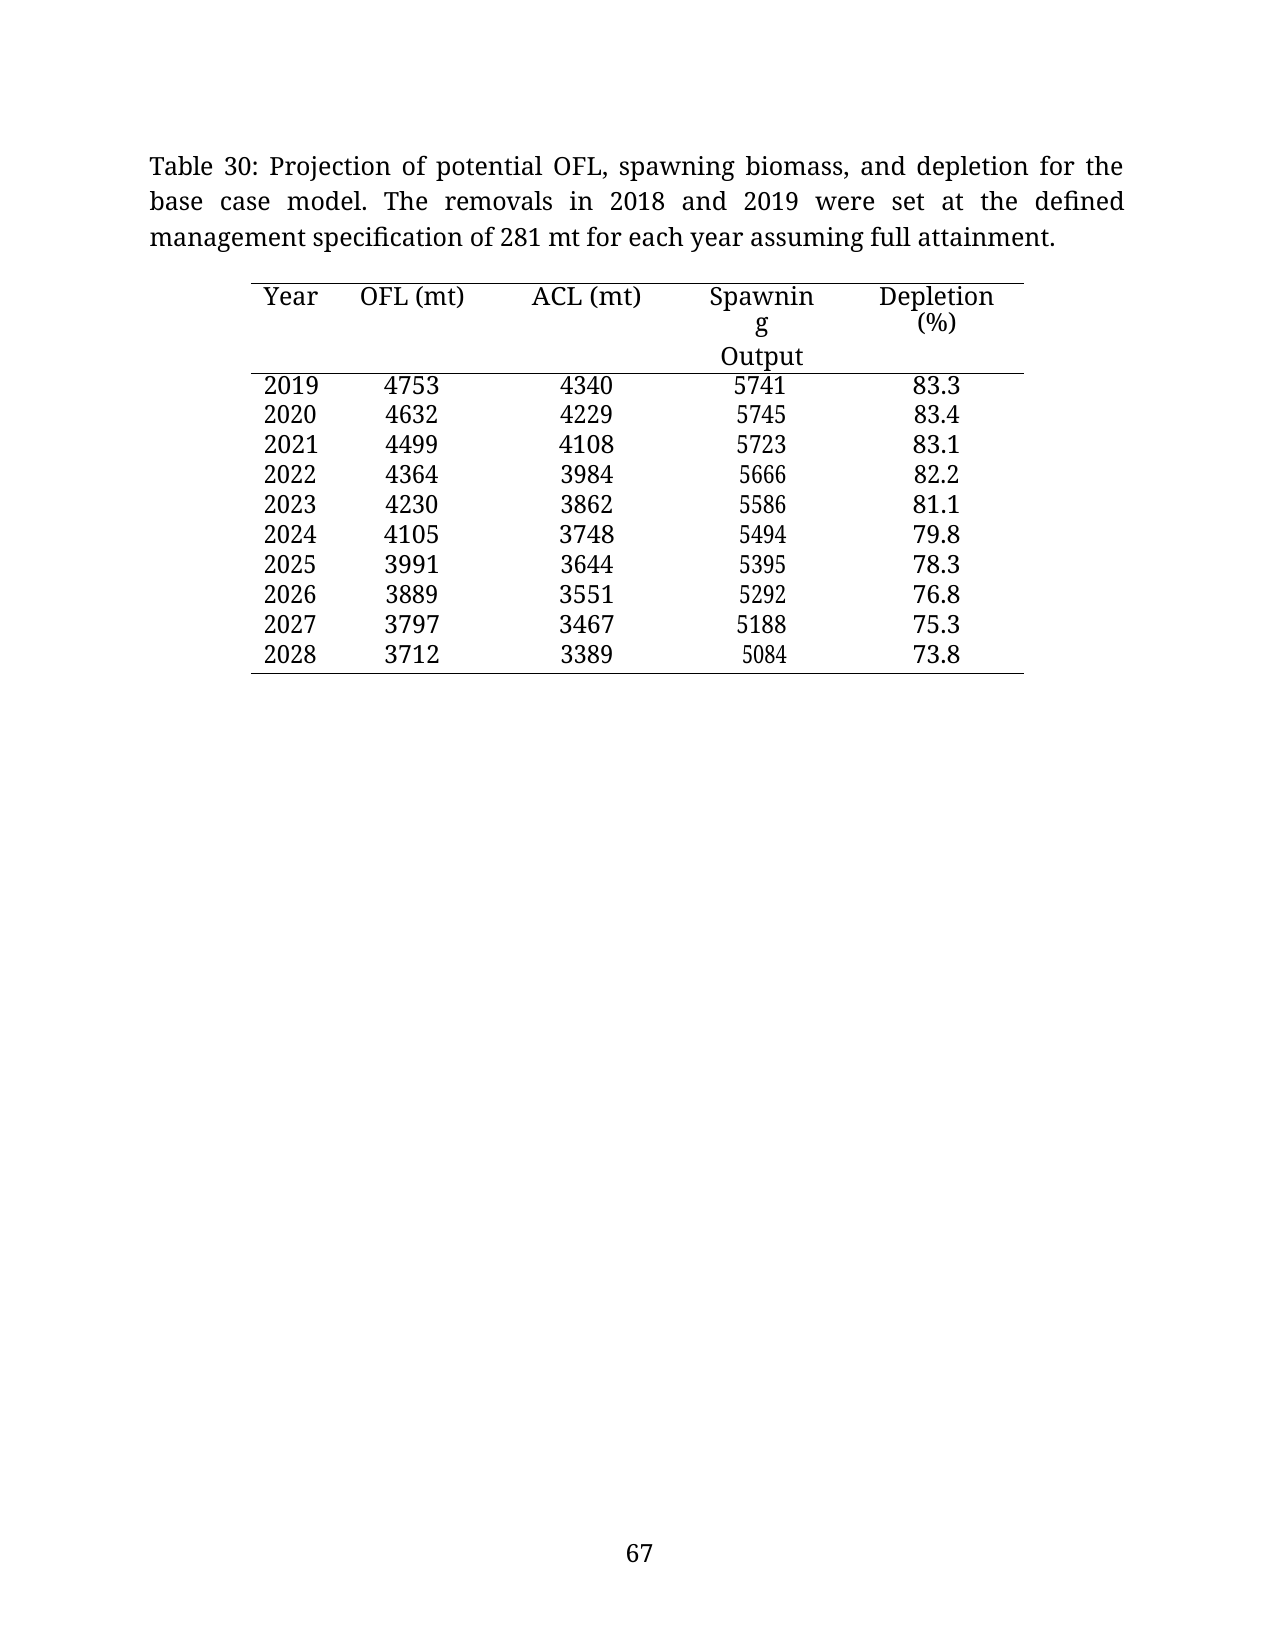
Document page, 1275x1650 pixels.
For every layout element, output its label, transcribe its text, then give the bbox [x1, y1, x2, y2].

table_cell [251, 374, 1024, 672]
text Table 30: Projection of potential OFL, spawning biomass, and depletion for the base case model. The removals in 2018 and 2019 were set at the defined management specification of 281 mt for each year assuming full attainment. [149, 148, 1125, 254]
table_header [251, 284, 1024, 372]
